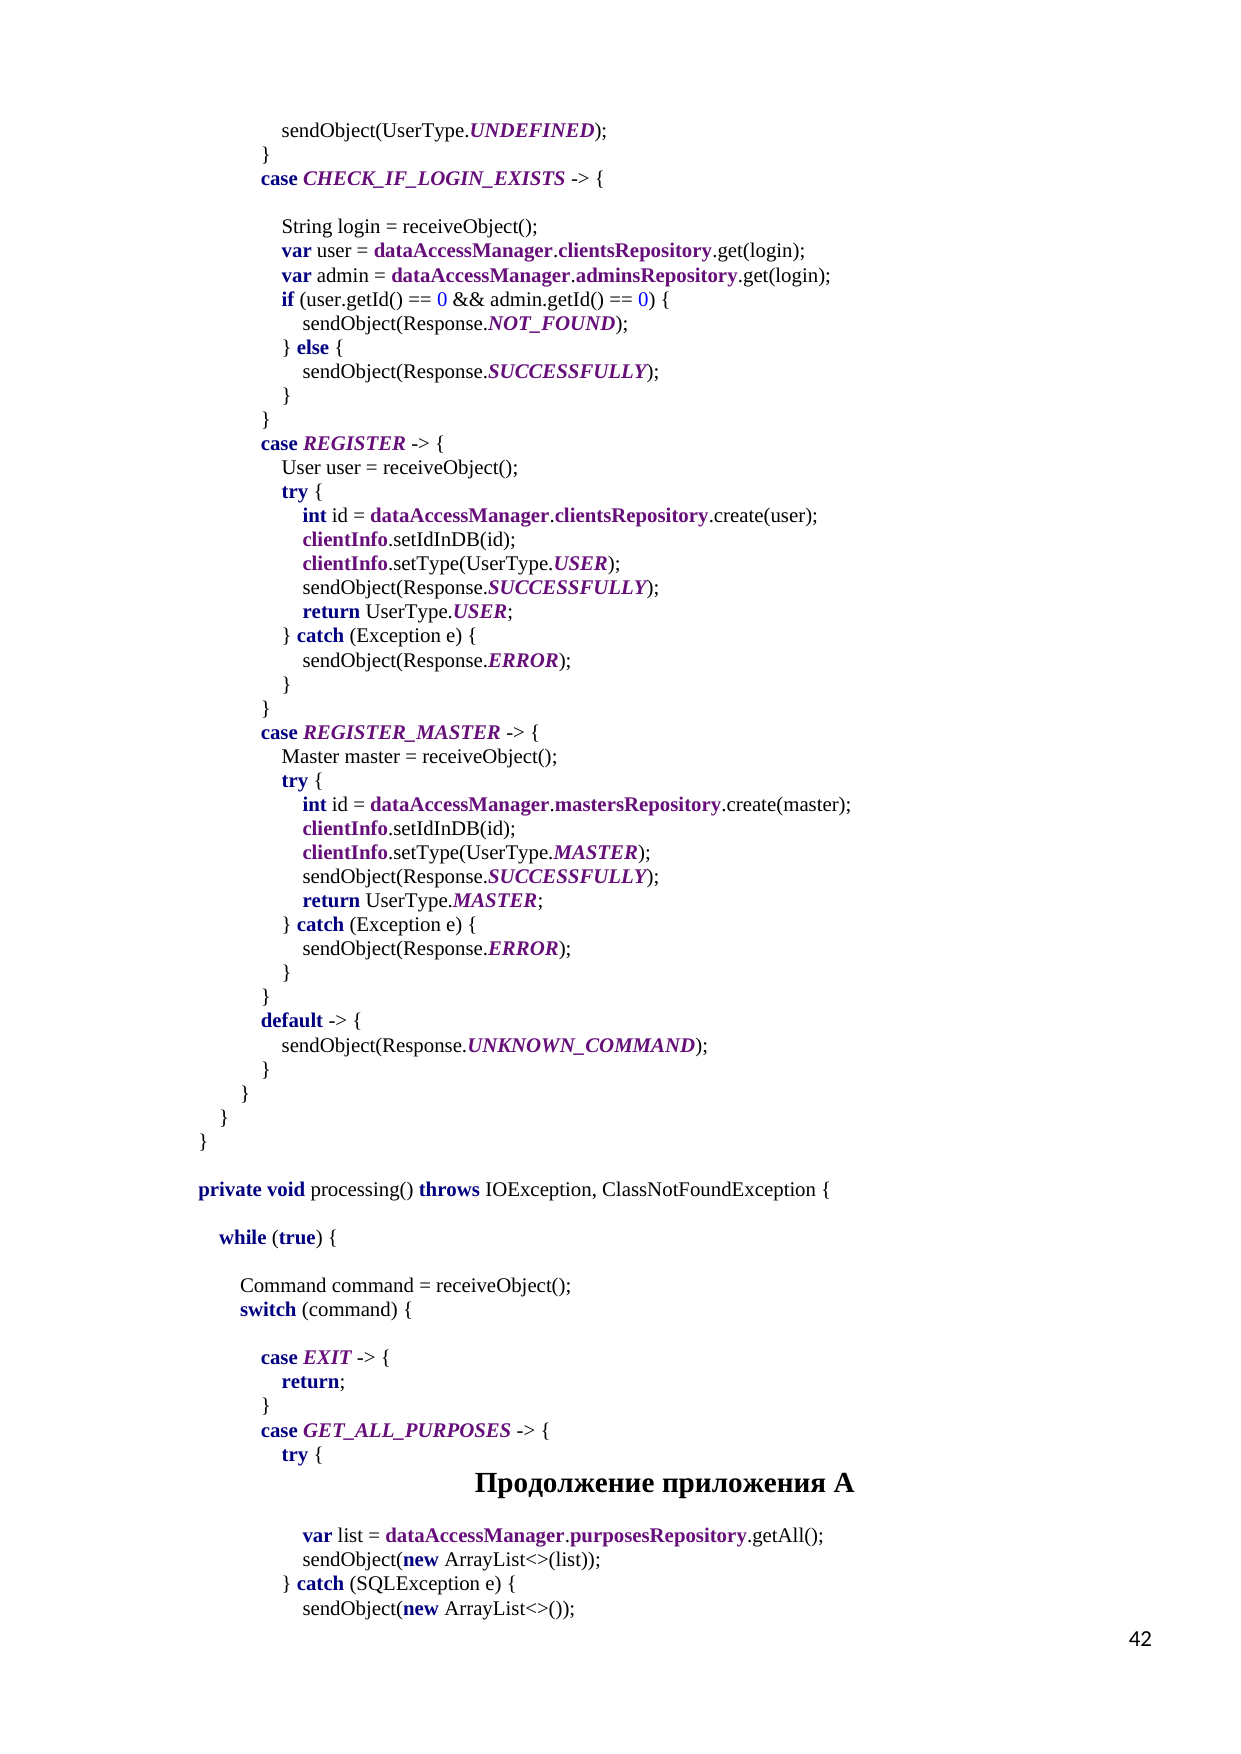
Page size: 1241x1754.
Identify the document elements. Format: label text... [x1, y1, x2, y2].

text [177, 1499, 1152, 1619]
text Продолжение приложения А [177, 1466, 1152, 1499]
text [177, 118, 1152, 1466]
